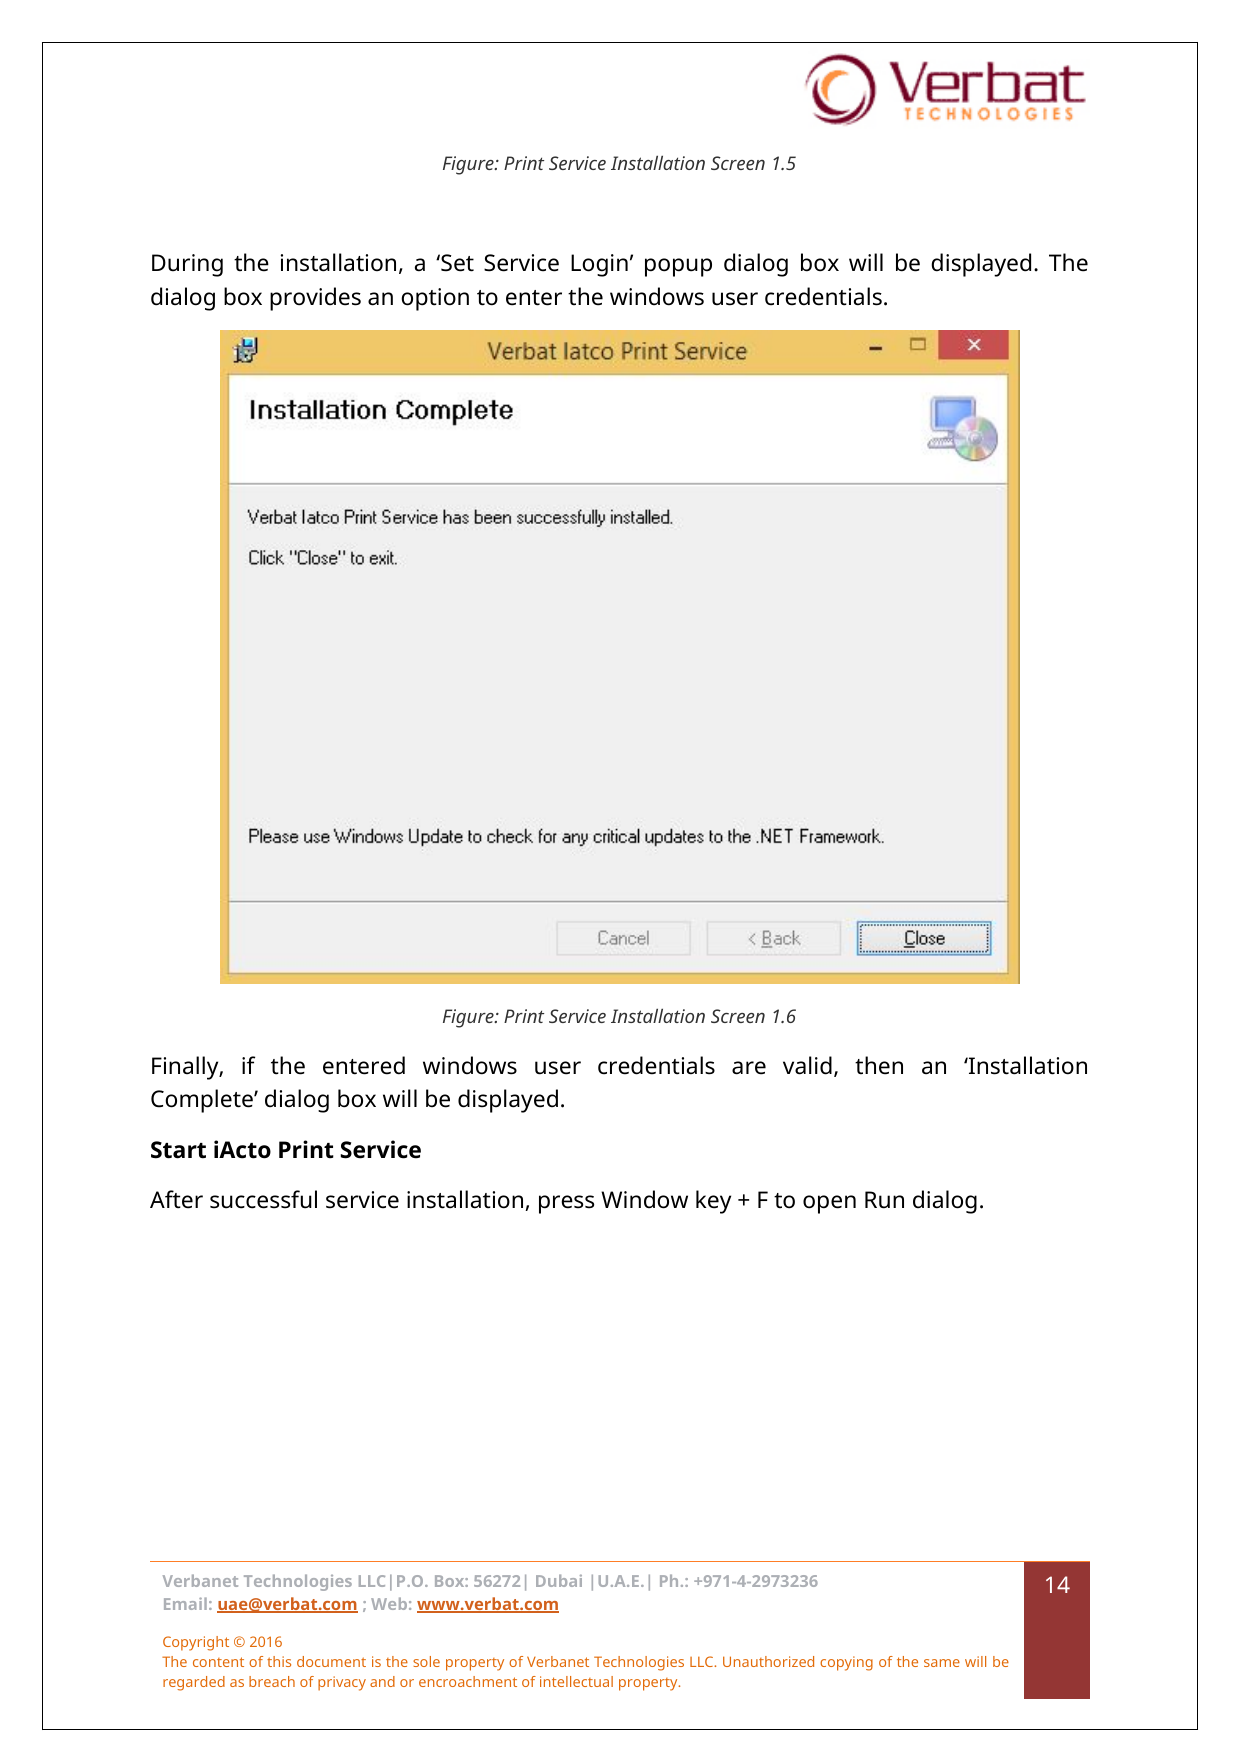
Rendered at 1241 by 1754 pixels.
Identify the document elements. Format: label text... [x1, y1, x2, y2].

text Finally, if the entered windows user credentials are valid, then an ‘Installation Complete’ dialog box will be displayed. [150, 1050, 1090, 1115]
text Figure: Print Service Installation Screen 1.5 [150, 150, 1090, 176]
picture [220, 330, 1020, 984]
text After successful service installation, press Window key + F to open Run dialog. [150, 1184, 1090, 1216]
text During the installation, a ‘Set Service Login’ popup dialog box will be displayed. The dialog box provides an option to enter the windows user credentials. [150, 247, 1090, 312]
text Start iActo Print Service [150, 1134, 1090, 1165]
picture [796, 47, 1091, 135]
text Figure: Print Service Installation Screen 1.6 [150, 1003, 1090, 1029]
